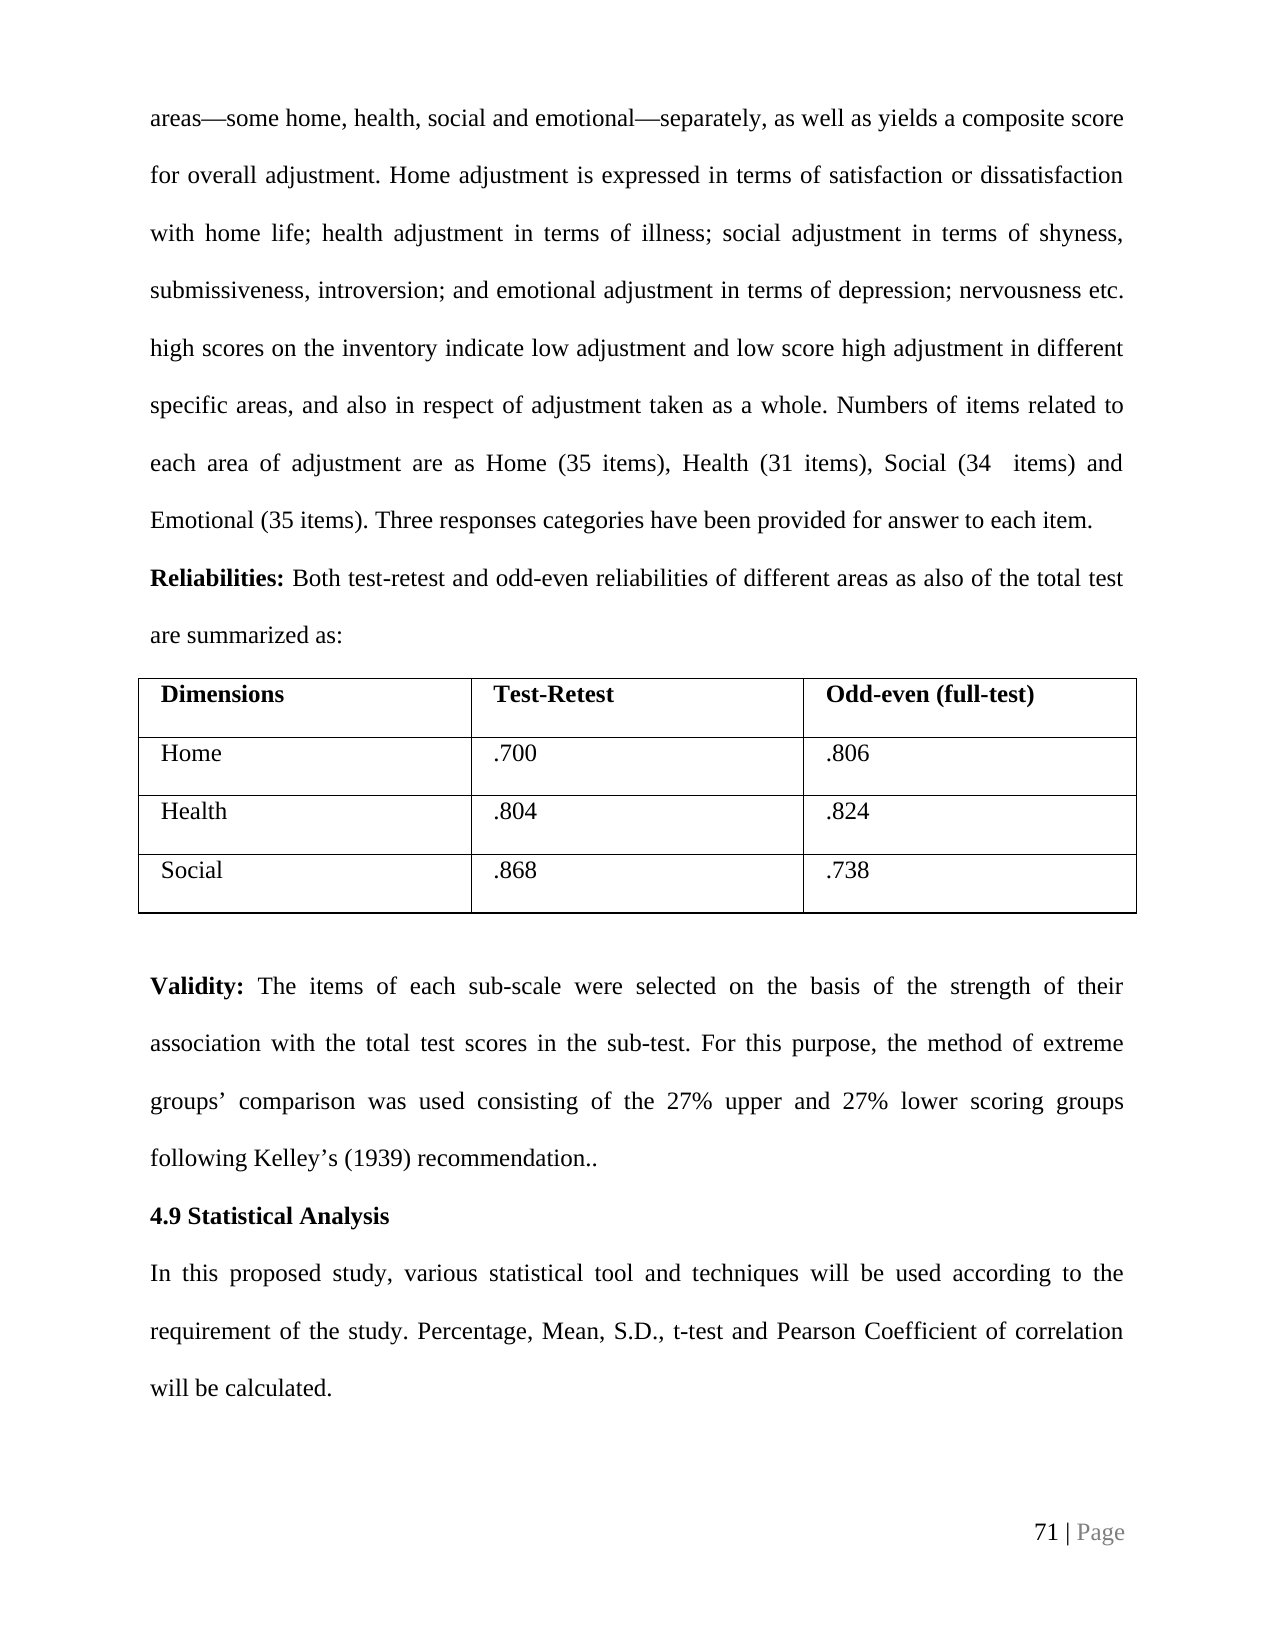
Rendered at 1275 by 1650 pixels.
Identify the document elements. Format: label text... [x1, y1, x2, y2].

table_cell .806 [804, 738, 1136, 795]
table_header Dimensions [139, 679, 471, 737]
table_cell Health [139, 796, 471, 854]
table_header Test-Retest [472, 679, 803, 737]
table_cell .738 [804, 855, 1136, 912]
table_header Odd-even (full-test) [804, 679, 1136, 737]
table_cell .804 [472, 796, 803, 854]
table_cell .868 [472, 855, 803, 912]
table_cell Home [139, 738, 471, 795]
text Validity: The items of each sub-scale were selected on the basis of the strength of their association with the total test scores in the sub-test. For this purpose, the method of extreme groups’ comparison was used consisting of the 27% upper and 27% lower scoring groups following Kelley’s (1939) recommendation.. [150, 971, 1125, 1172]
text In this proposed study, various statistical tool and techniques will be used according to the requirement of the study. Percentage, Mean, S.D., t-test and Pearson Coefficient of correlation will be calculated. [150, 1258, 1125, 1402]
table_cell .700 [472, 738, 803, 795]
table_cell Social [139, 855, 471, 912]
text Reliabilities: Both test-retest and odd-even reliabilities of different areas as also of the total test are summarized as: [150, 563, 1125, 649]
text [150, 103, 1125, 534]
table_cell .824 [804, 796, 1136, 854]
text 4.9 Statistical Analysis [150, 1201, 1125, 1230]
